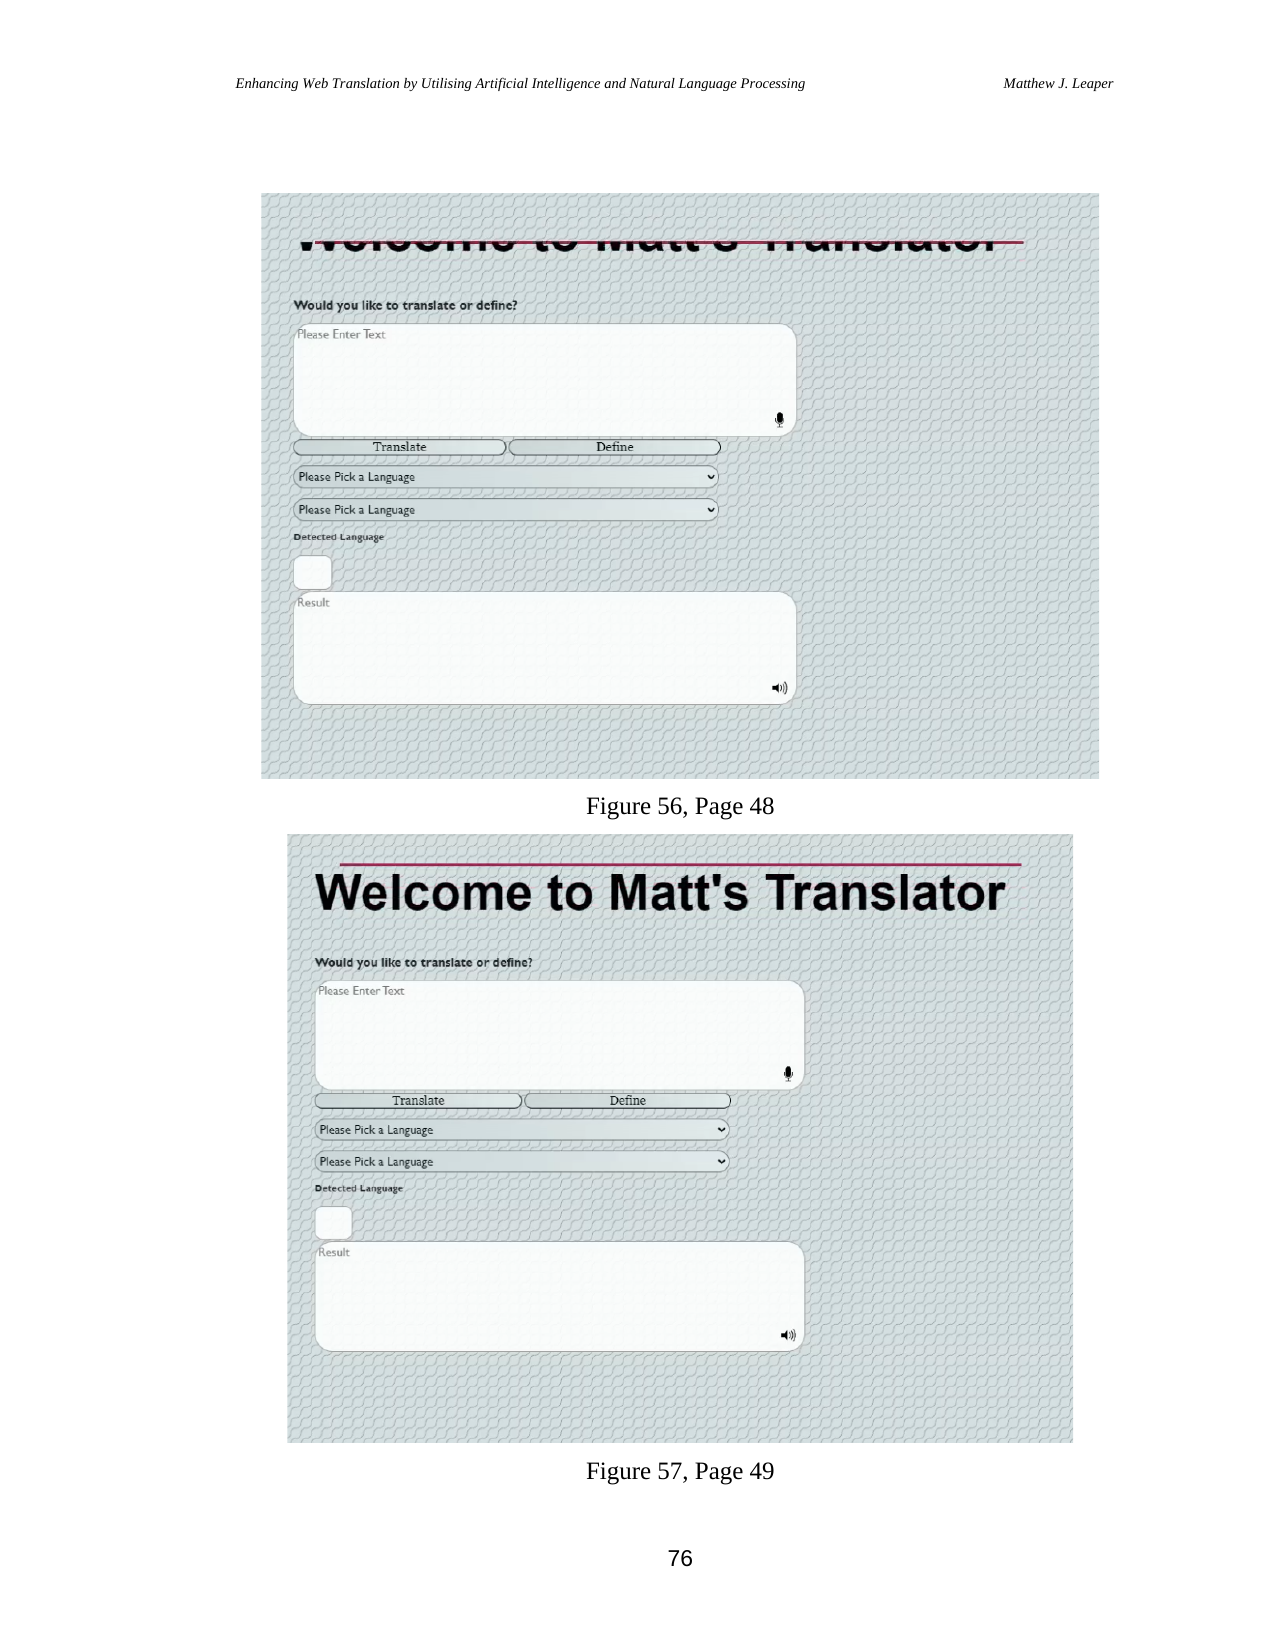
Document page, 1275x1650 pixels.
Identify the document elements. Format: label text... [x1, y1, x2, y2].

text Figure 56, Page 48 [235, 791, 1125, 820]
text Figure 57, Page 49 [235, 1456, 1125, 1485]
picture [287, 834, 1074, 1443]
picture [261, 193, 1100, 779]
